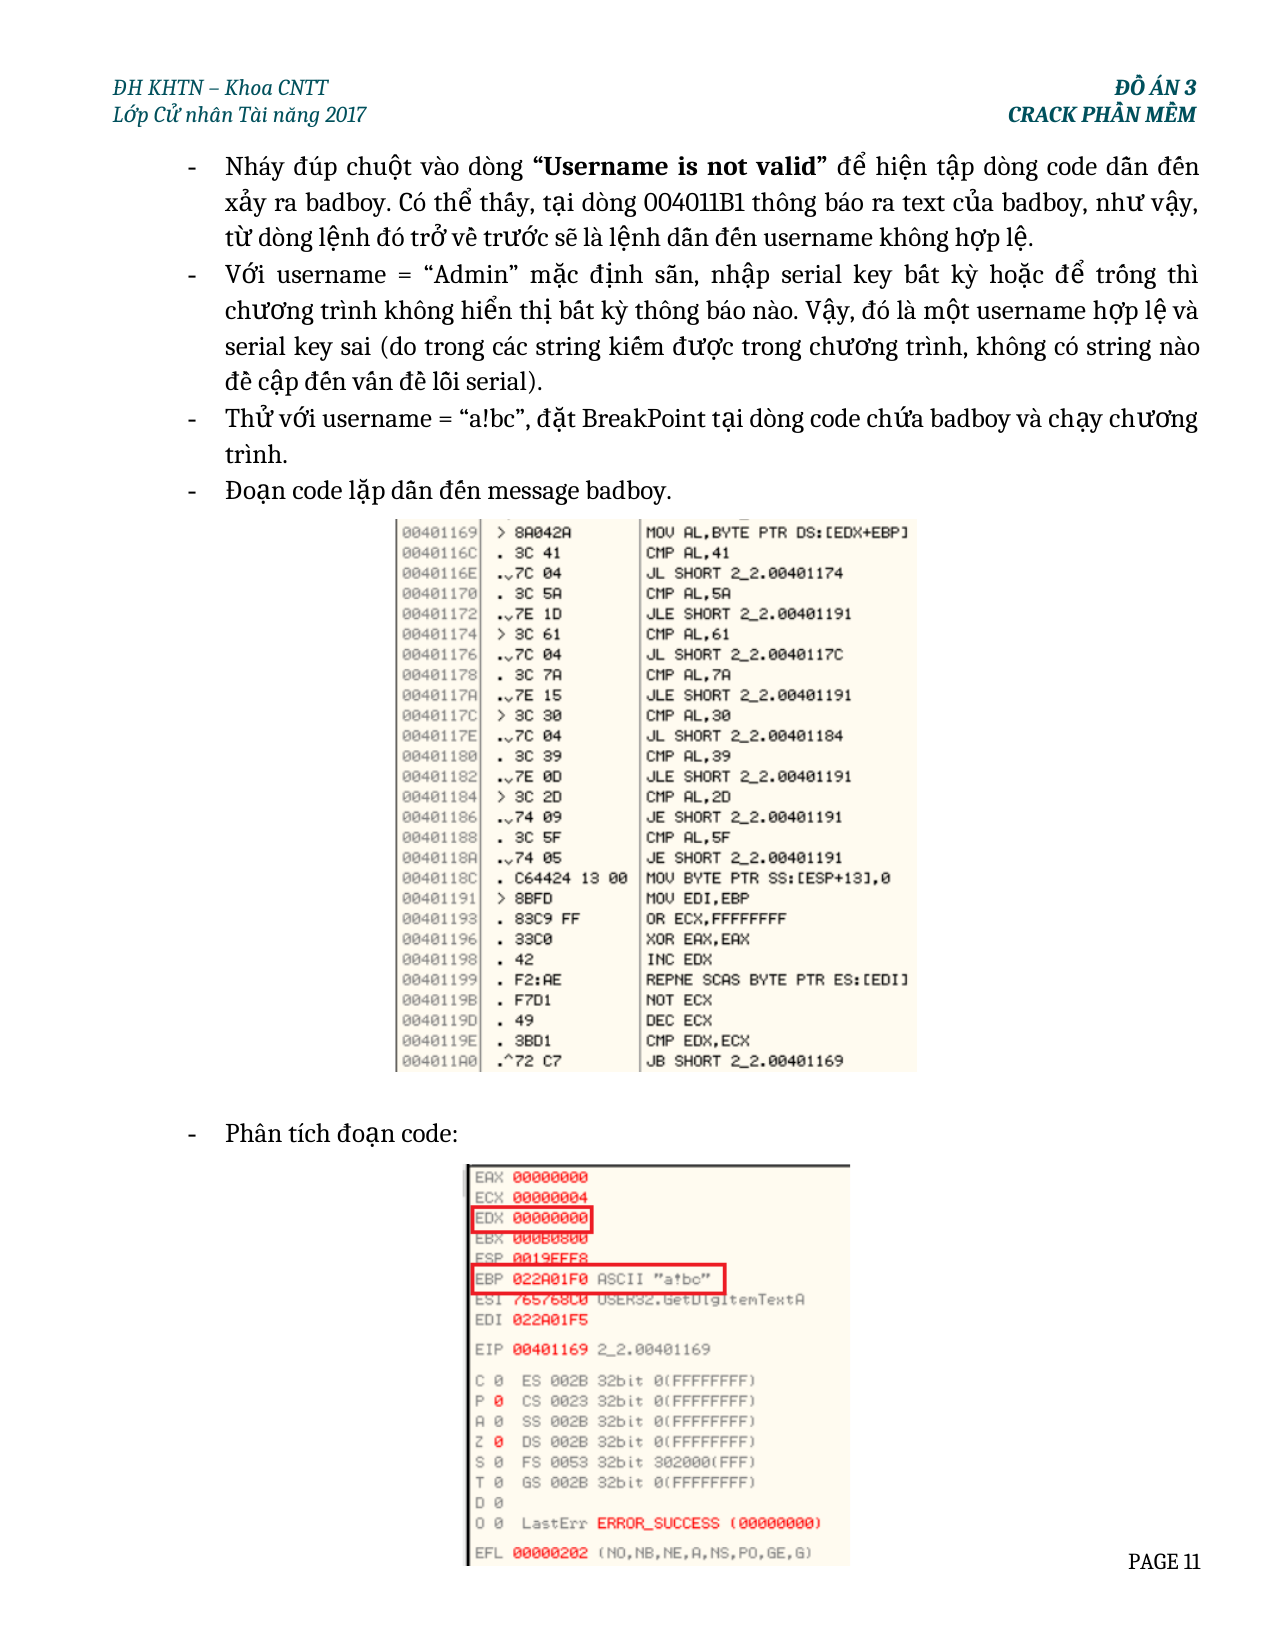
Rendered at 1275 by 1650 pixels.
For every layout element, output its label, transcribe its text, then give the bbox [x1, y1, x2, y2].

list Thử với username = “a!bc”, đặt BreakPoint tại dòng code chứa badboy và chạy chương trình. [187, 402, 1200, 470]
list Đoạn code lặp dẫn đến message badboy. [187, 474, 1200, 506]
list Phân tích đoạn code: [187, 1117, 1200, 1149]
picture [462, 1164, 851, 1566]
picture [395, 519, 917, 1072]
list Với username = “Admin” mặc định sẵn, nhập serial key bất kỳ hoặc để trống thì chương trình không hiển thị bất kỳ thông báo nào. Vậy, đó là một username hợp lệ và serial key sai (do trong các string kiếm được trong chương trình, không có string nào đề cập đến vấn đề lỗi serial). [187, 258, 1200, 397]
list Nháy đúp chuột vào dòng “Username is not valid” để hiện tập dòng code dẫn đến xảy ra badboy. Có thể thấy, tại dòng 004011B1 thông báo ra text của badboy, như vậy, từ dòng lệnh đó trở về trước sẽ là lệnh dẫn đến username không hợp lệ. [187, 150, 1200, 253]
